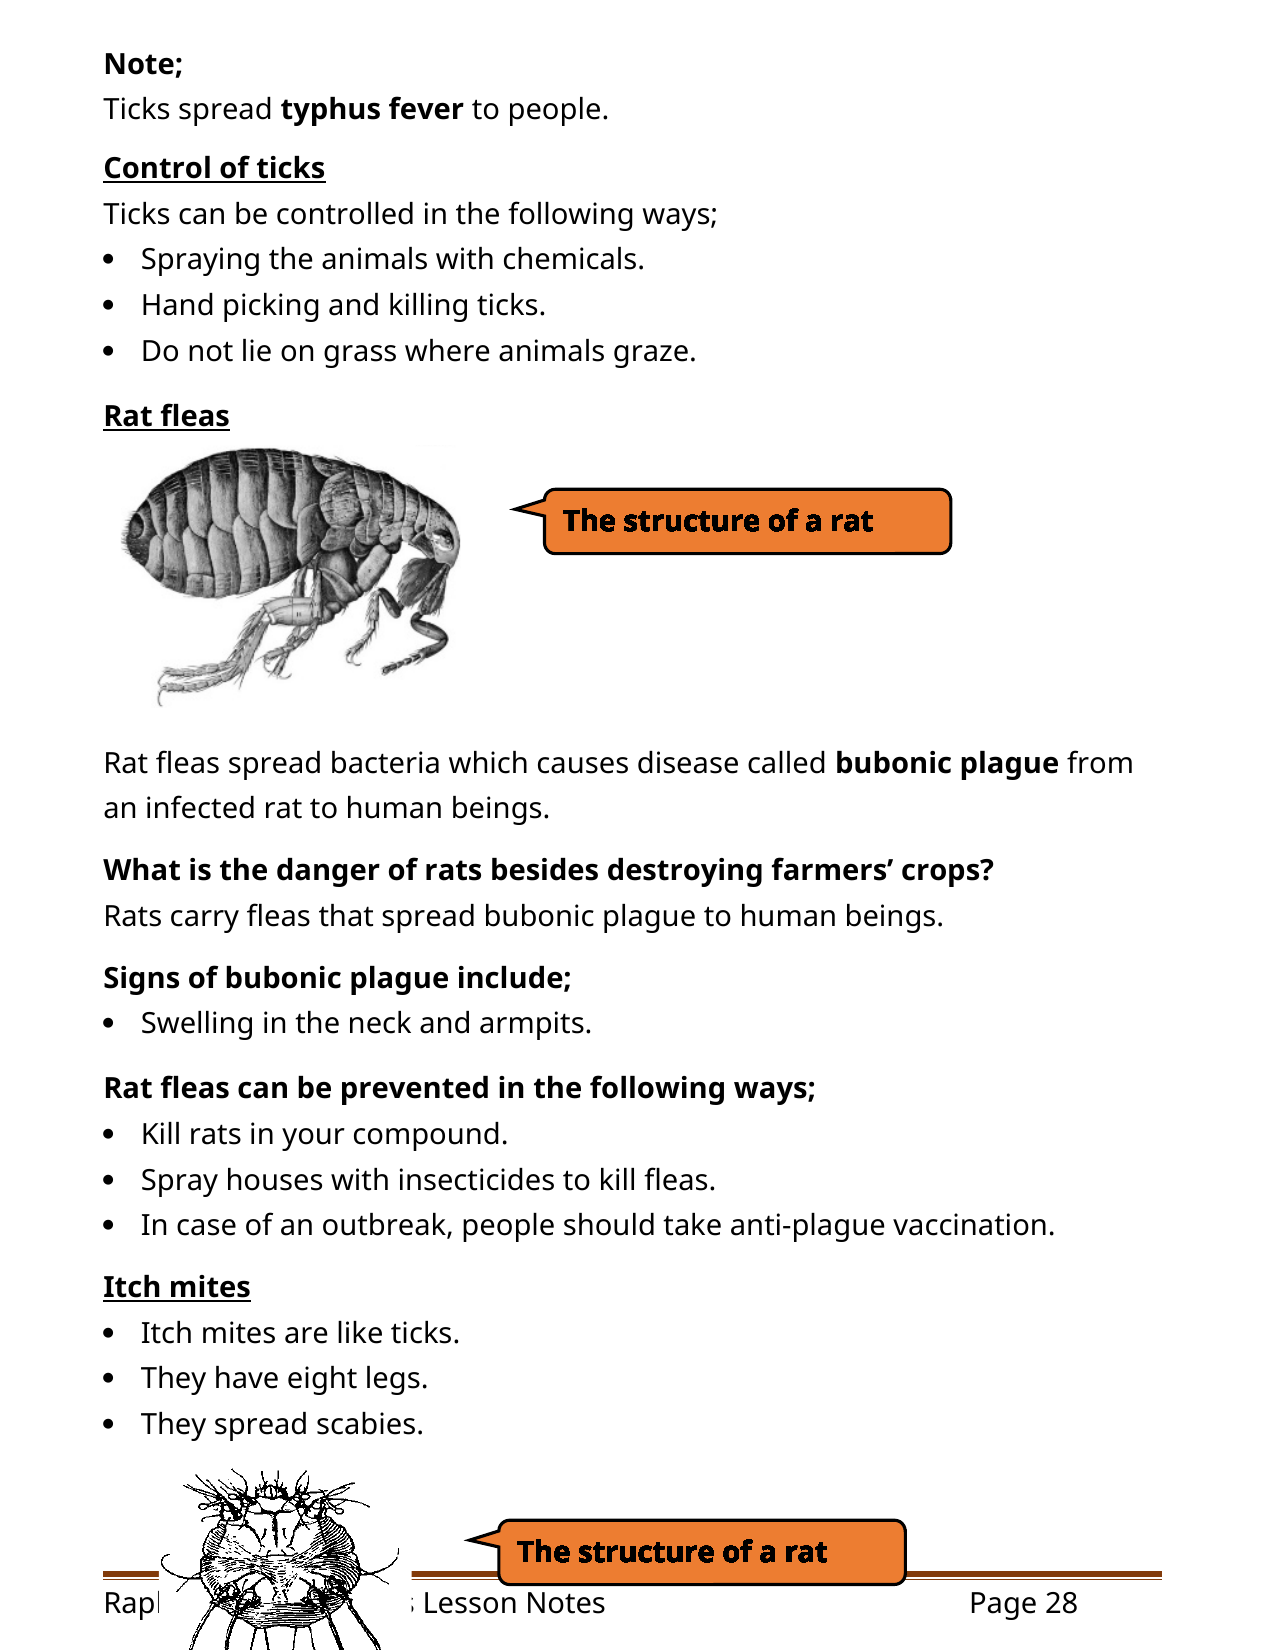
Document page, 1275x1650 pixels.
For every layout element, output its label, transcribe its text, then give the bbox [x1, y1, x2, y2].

text Control of ticks [103, 147, 1162, 187]
text Ticks can be controlled in the following ways; [103, 193, 1162, 233]
text Rat fleas can be prevented in the following ways; [103, 1068, 1162, 1107]
list Do not lie on grass where animals graze. [103, 330, 1162, 369]
list Itch mites are like ticks. [103, 1312, 1162, 1352]
text Signs of bubonic plague include; [103, 957, 1162, 997]
picture [120, 445, 461, 708]
text Ticks spread typhus fever to people. [103, 89, 1162, 128]
text Rat fleas spread bacteria which causes disease called bubonic plague from an infected rat to human beings. [103, 742, 1162, 827]
list Spraying the animals with chemicals. [103, 238, 1162, 278]
list Swelling in the neck and armpits. [103, 1002, 1162, 1042]
list Kill rats in your compound. [103, 1113, 1162, 1153]
list Spray houses with insecticides to kill fleas. [103, 1159, 1162, 1199]
text What is the danger of rats besides destroying farmers’ crops? [103, 849, 1162, 889]
list They have eight legs. [103, 1358, 1162, 1397]
text Rats carry fleas that spread bubonic plague to human beings. [103, 895, 1162, 935]
text Note; [103, 43, 1162, 83]
list In case of an outbreak, people should take anti-plague vaccination. [103, 1204, 1162, 1244]
text Itch mites [103, 1266, 1162, 1306]
list Hand picking and killing ticks. [103, 284, 1162, 324]
text Rat fleas [103, 395, 1162, 435]
list They spread scabies. [103, 1403, 1162, 1443]
picture [158, 1468, 412, 1650]
